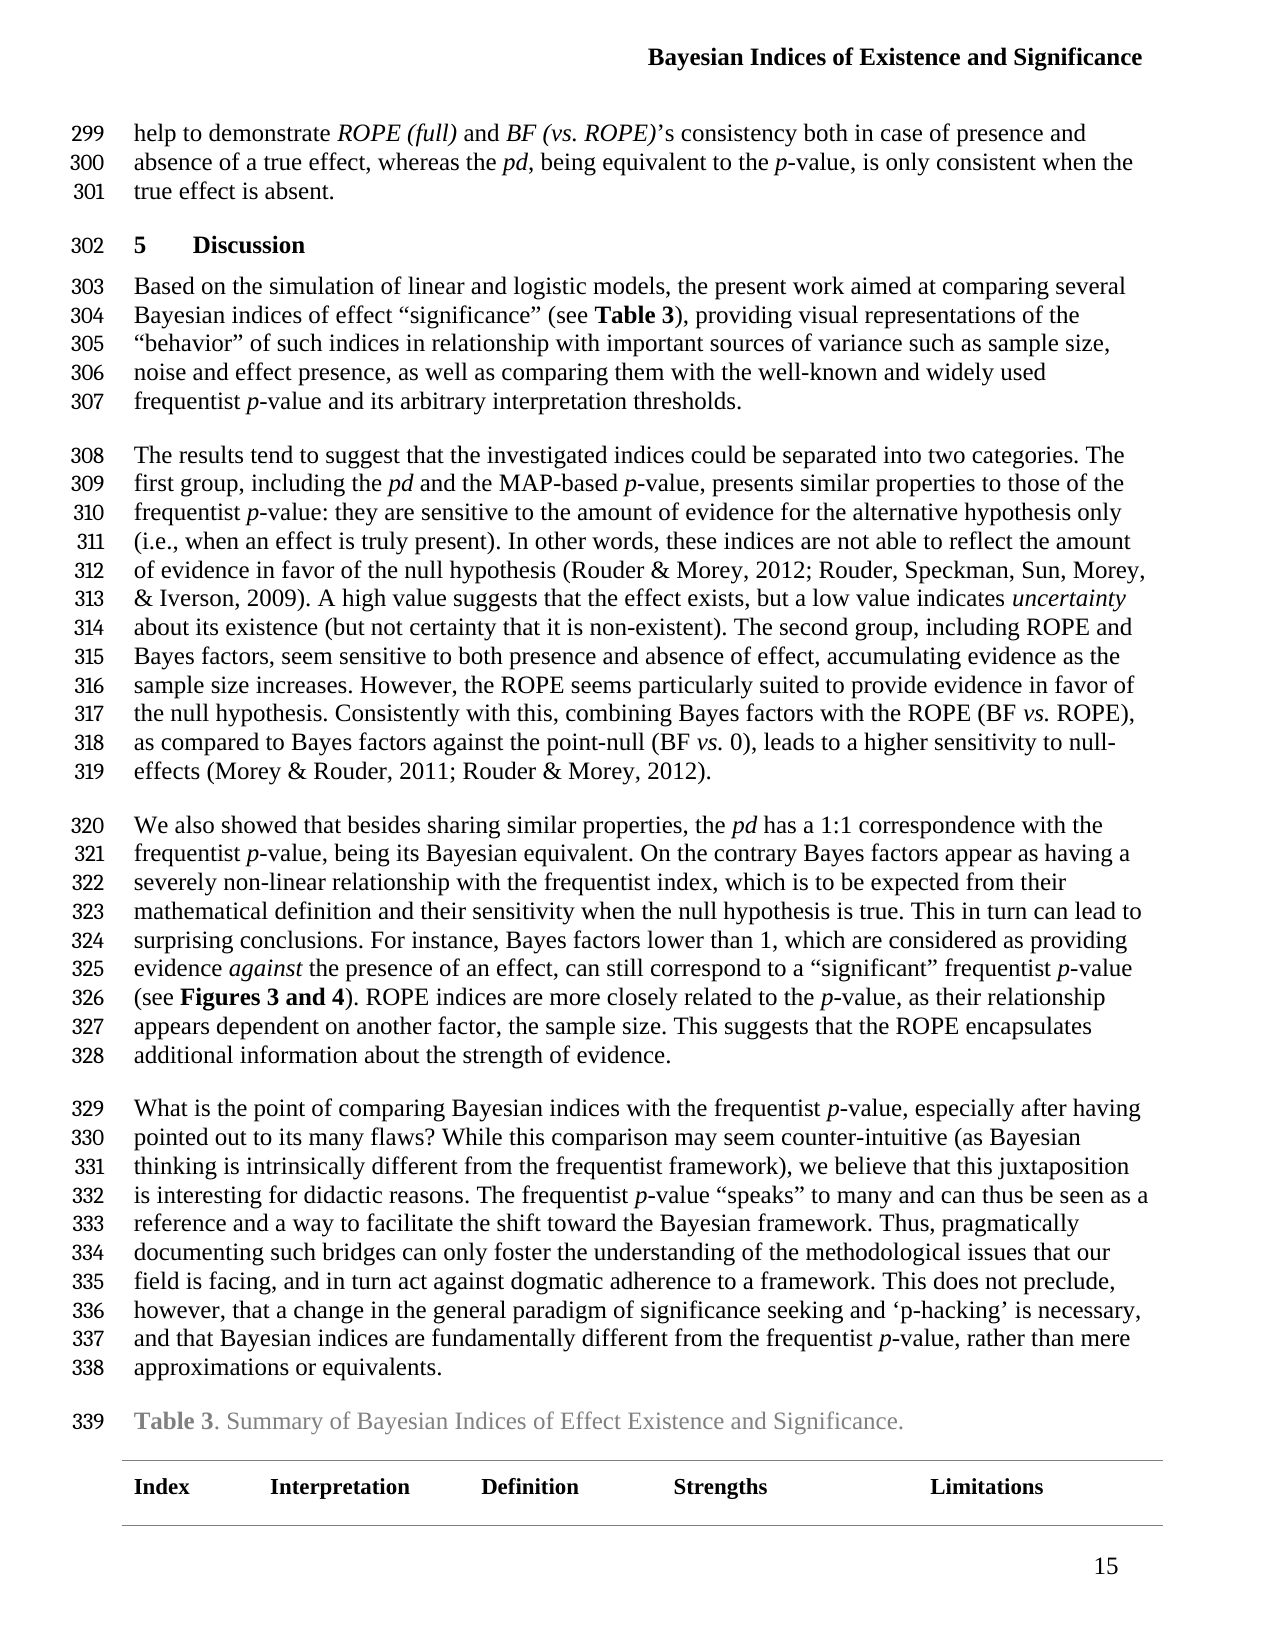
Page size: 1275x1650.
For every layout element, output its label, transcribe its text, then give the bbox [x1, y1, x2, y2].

table_header Interpretation [259, 1461, 470, 1525]
table_header Limitations [919, 1461, 1163, 1525]
text What is the point of comparing Bayesian indices with the frequentist p-value, especially after having pointed out to its many flaws? While this comparison may seem counter-intuitive (as Bayesian thinking is intrinsically different from the frequentist framework), we believe that this juxtaposition is interesting for didactic reasons. The frequentist p-value “speaks” to many and can thus be seen as a reference and a way to facilitate the shift toward the Bayesian framework. Thus, pragmatically documenting such bridges can only foster the understanding of the methodological issues that our field is facing, and in turn act against dogmatic adherence to a framework. This does not preclude, however, that a change in the general paradigm of significance seeking and ‘p-hacking’ is necessary, and that Bayesian indices are fundamentally different from the frequentist p-value, rather than mere approximations or equivalents. [133, 1093, 1152, 1381]
subtitle Discussion [133, 230, 1152, 258]
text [133, 118, 1152, 205]
text We also showed that besides sharing similar properties, the pd has a 1:1 correspondence with the frequentist p-value, being its Bayesian equivalent. On the contrary Bayes factors appear as having a severely non-linear relationship with the frequentist index, which is to be expected from their mathematical definition and their sensitivity when the null hypothesis is true. This in turn can lead to surprising conclusions. For instance, Bayes factors lower than 1, which are considered as providing evidence against the presence of an effect, can still correspond to a “significant” frequentist p-value (see Figures 3 and 4). ROPE indices are more closely related to the p-value, as their relationship appears dependent on another factor, the sample size. This suggests that the ROPE encapsulates additional information about the strength of evidence. [133, 810, 1152, 1068]
text The results tend to suggest that the investigated indices could be separated into two categories. The first group, including the pd and the MAP-based p-value, presents similar properties to those of the frequentist p-value: they are sensitive to the amount of evidence for the alternative hypothesis only (i.e., when an effect is truly present). In other words, these indices are not able to reflect the amount of evidence in favor of the null hypothesis (Rouder & Morey, 2012; Rouder, Speckman, Sun, Morey, & Iverson, 2009). A high value suggests that the effect exists, but a low value indicates uncertainty about its existence (but not certainty that it is non-existent). The second group, including ROPE and Bayes factors, seem sensitive to both presence and absence of effect, accumulating evidence as the sample size increases. However, the ROPE seems particularly suited to provide evidence in favor of the null hypothesis. Consistently with this, combining Bayes factors with the ROPE (BF vs. ROPE), as compared to Bayes factors against the point-null (BF vs. 0), leads to a higher sensitivity to null-effects (Morey & Rouder, 2011; Rouder & Morey, 2012). [133, 440, 1152, 785]
table_header Index [122, 1461, 259, 1525]
text Table 3. Summary of Bayesian Indices of Effect Existence and Significance. [133, 1406, 1152, 1435]
table_header Strengths [662, 1461, 919, 1525]
text Based on the simulation of linear and logistic models, the present work aimed at comparing several Bayesian indices of effect “significance” (see Table 3), providing visual representations of the “behavior” of such indices in relationship with important sources of variance such as sample size, noise and effect presence, as well as comparing them with the well-known and widely used frequentist p-value and its arbitrary interpretation thresholds. [133, 271, 1152, 415]
table_header Definition [470, 1461, 662, 1525]
